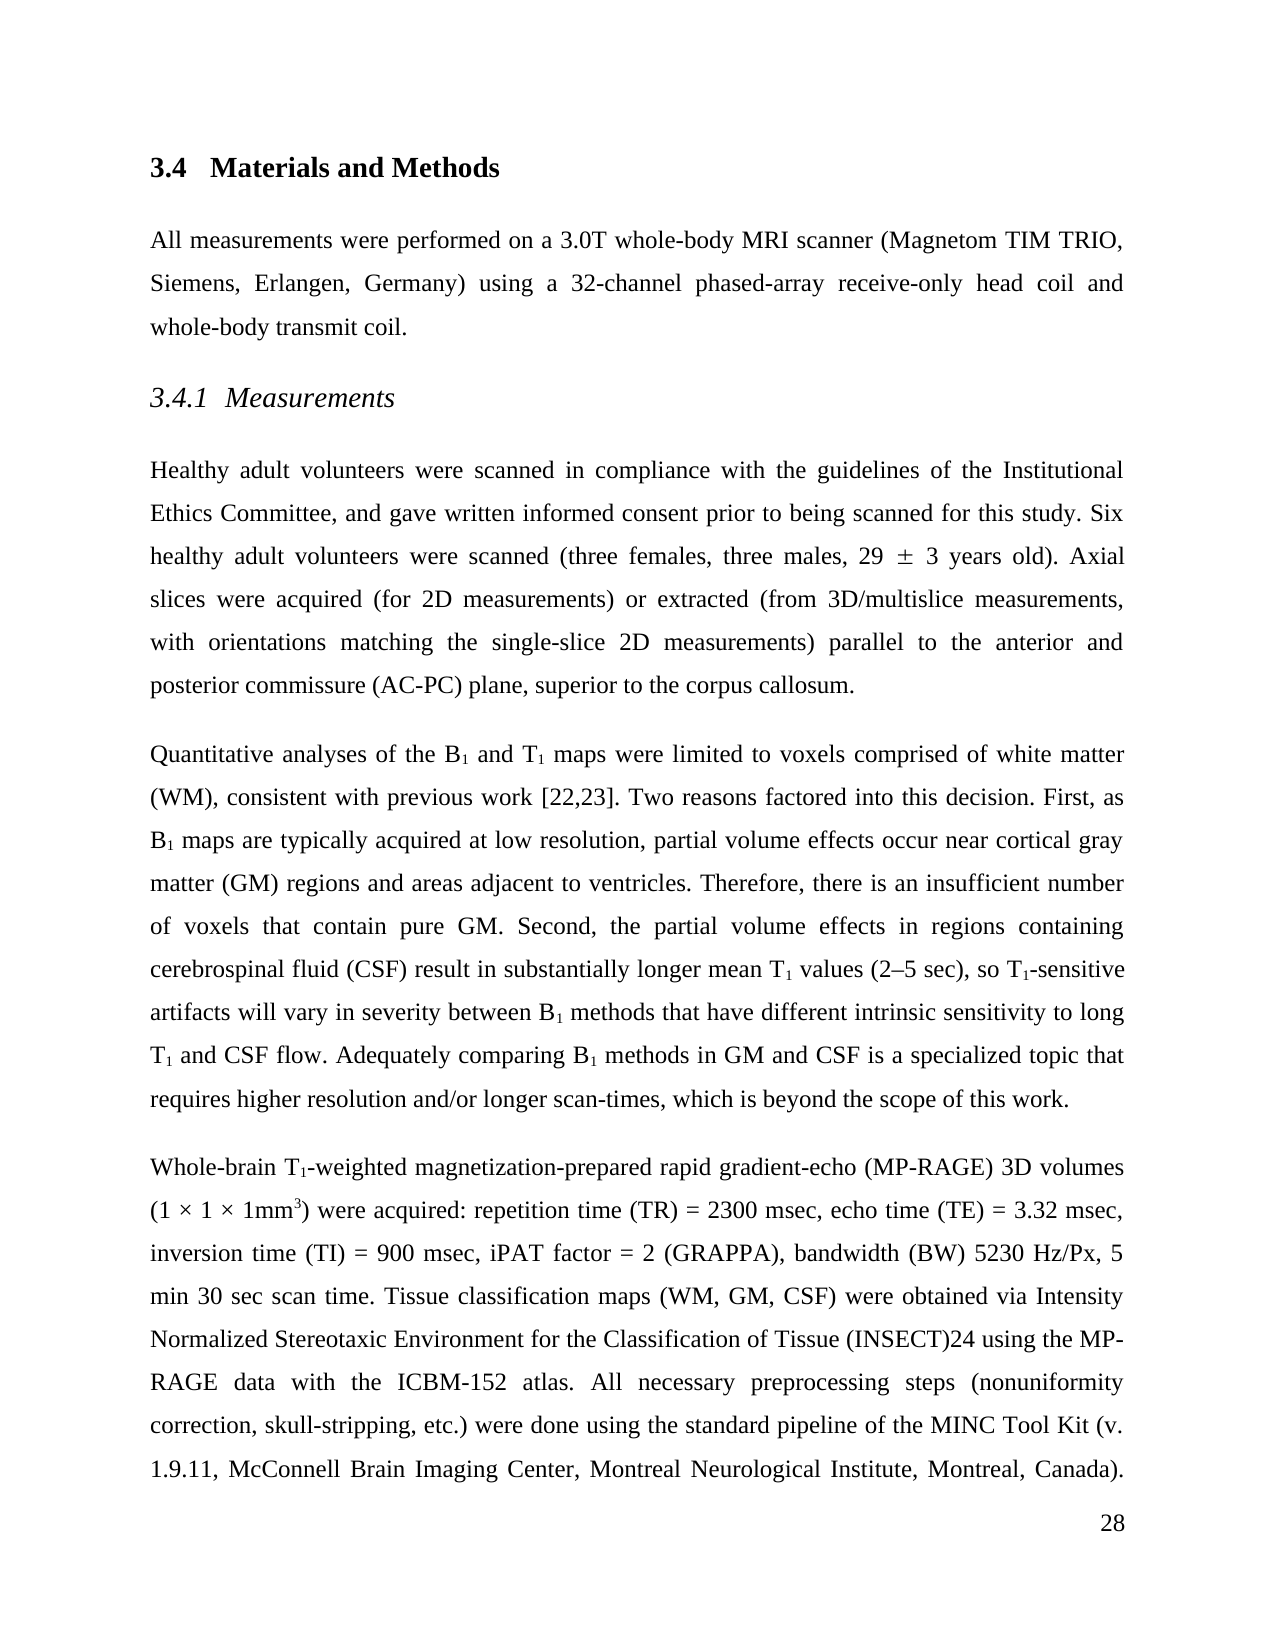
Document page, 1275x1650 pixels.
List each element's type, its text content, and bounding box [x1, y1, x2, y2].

text Healthy adult volunteers were scanned in compliance with the guidelines of the Institutional Ethics Committee, and gave written informed consent prior to being scanned for this study. Six healthy adult volunteers were scanned (three females, three males, 29 3 years old). Axial slices were acquired (for 2D measurements) or extracted (from 3D/multislice measurements, with orientations matching the single-slice 2D measurements) parallel to the anterior and posterior commissure (AC-PC) plane, superior to the corpus callosum. [150, 455, 1125, 699]
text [150, 1152, 1125, 1482]
subtitle Measurements [150, 380, 1125, 413]
subtitle Materials and Methods [150, 150, 1125, 183]
text Quantitative analyses of the B1 and T1 maps were limited to voxels comprised of white matter (WM), consistent with previous work [22,23]. Two reasons factored into this decision. First, as B1 maps are typically acquired at low resolution, partial volume effects occur near cortical gray matter (GM) regions and areas adjacent to ventricles. Therefore, there is an insufficient number of voxels that contain pure GM. Second, the partial volume effects in regions containing cerebrospinal fluid (CSF) result in substantially longer mean T1 values (2–5 sec), so T1-sensitive artifacts will vary in severity between B1 methods that have different intrinsic sensitivity to long T1 and CSF flow. Adequately comparing B1 methods in GM and CSF is a specialized topic that requires higher resolution and/or longer scan-times, which is beyond the scope of this work. [150, 739, 1125, 1112]
text All measurements were performed on a 3.0T whole-body MRI scanner (Magnetom TIM TRIO, Siemens, Erlangen, Germany) using a 32-channel phased-array receive-only head coil and whole-body transmit coil. [150, 225, 1125, 340]
